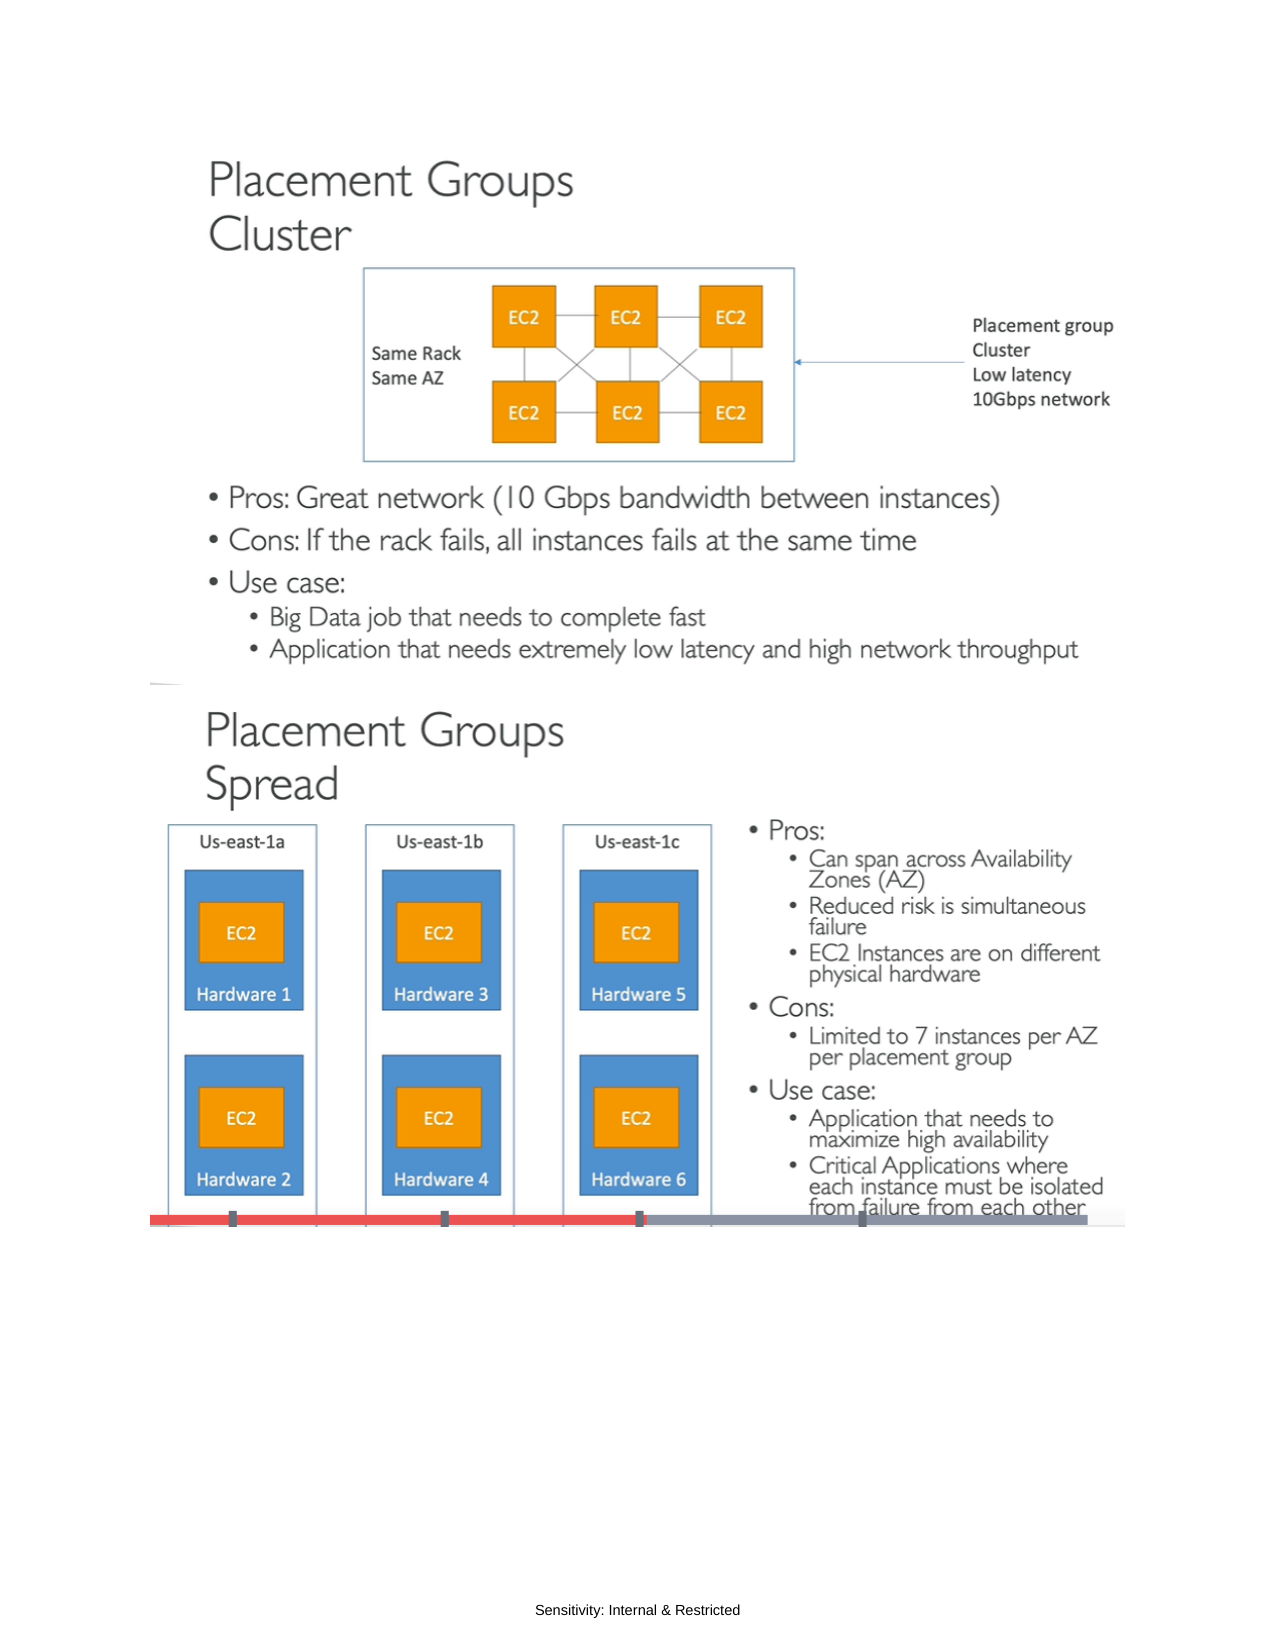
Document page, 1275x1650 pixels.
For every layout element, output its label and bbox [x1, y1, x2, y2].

picture [150, 150, 1125, 685]
picture [150, 700, 1125, 1227]
